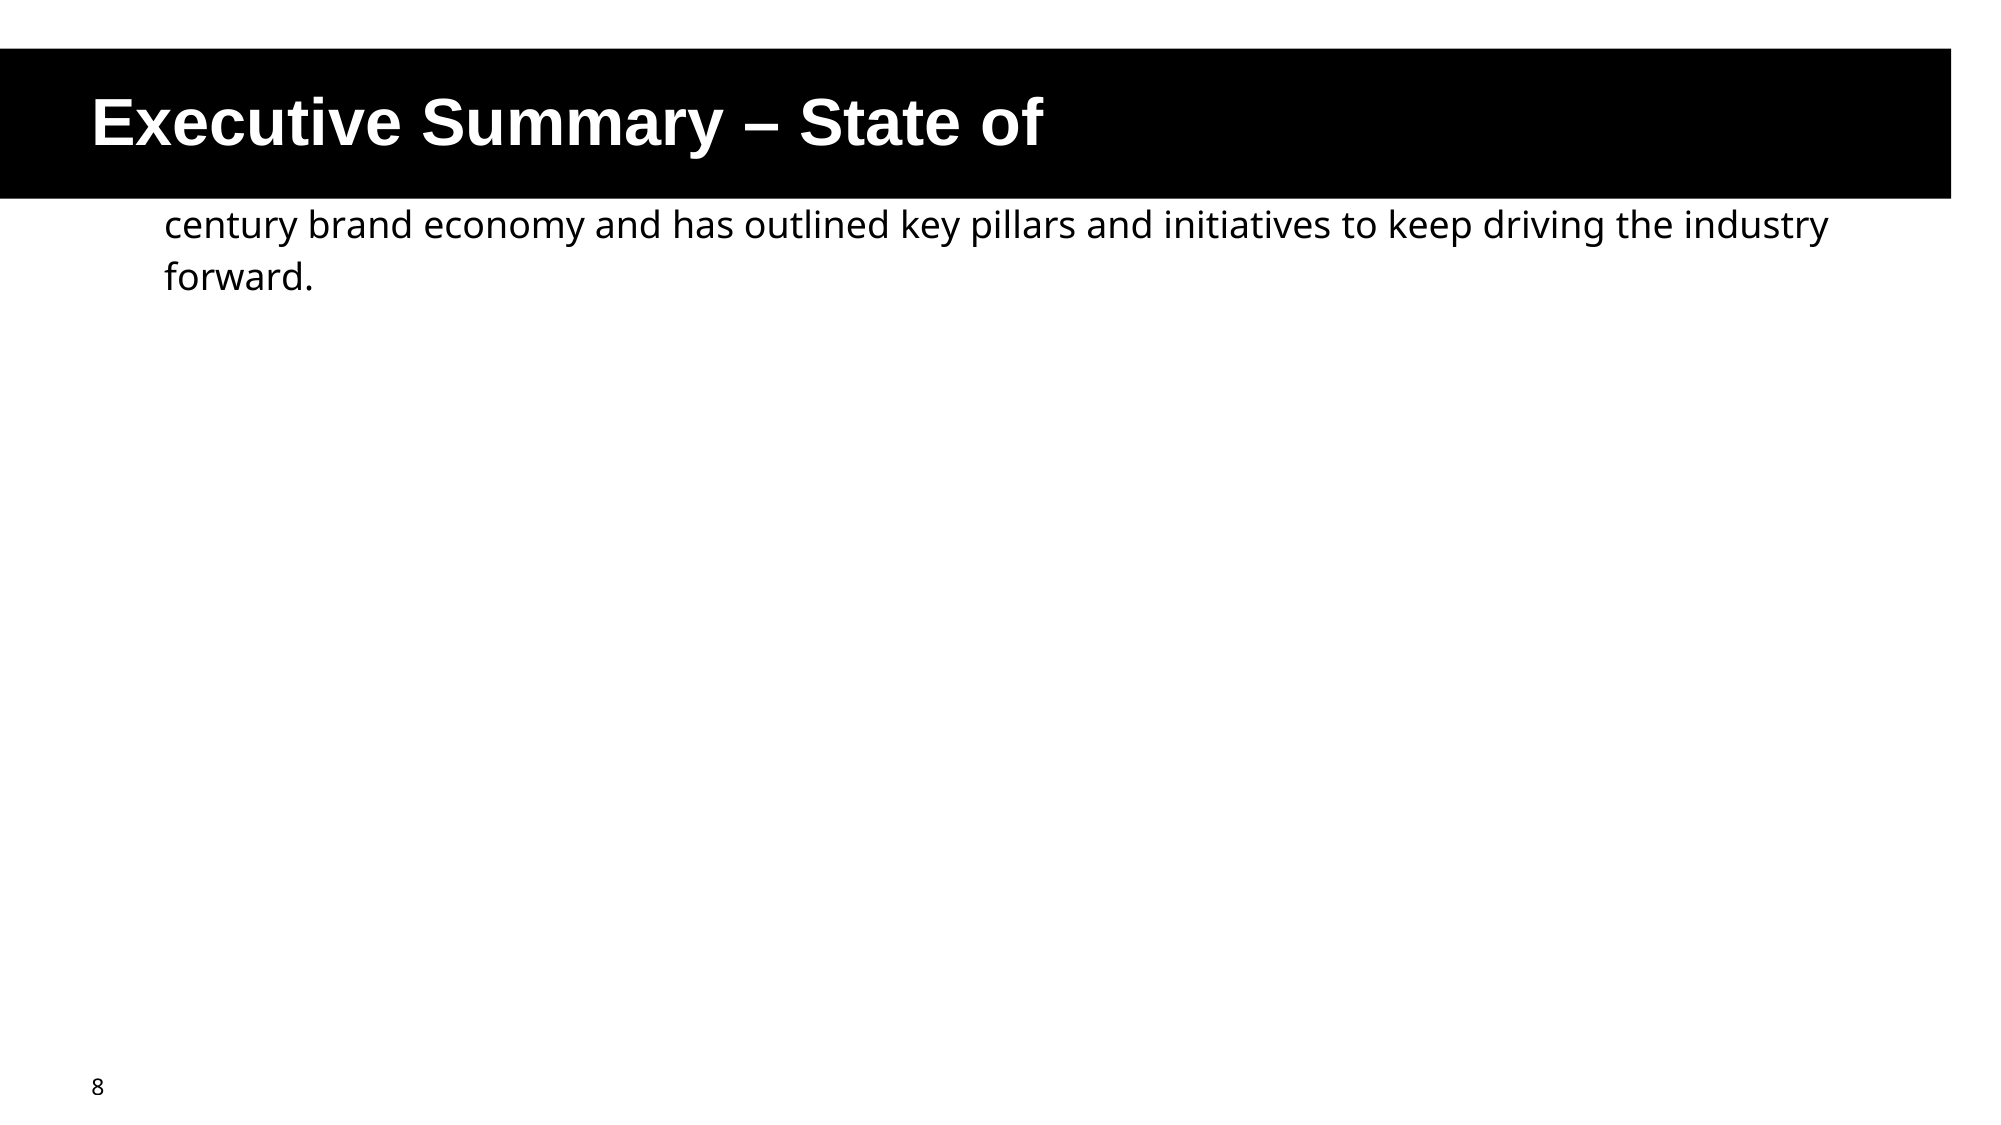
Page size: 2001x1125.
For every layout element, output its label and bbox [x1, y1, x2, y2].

list [108, 198, 1890, 301]
